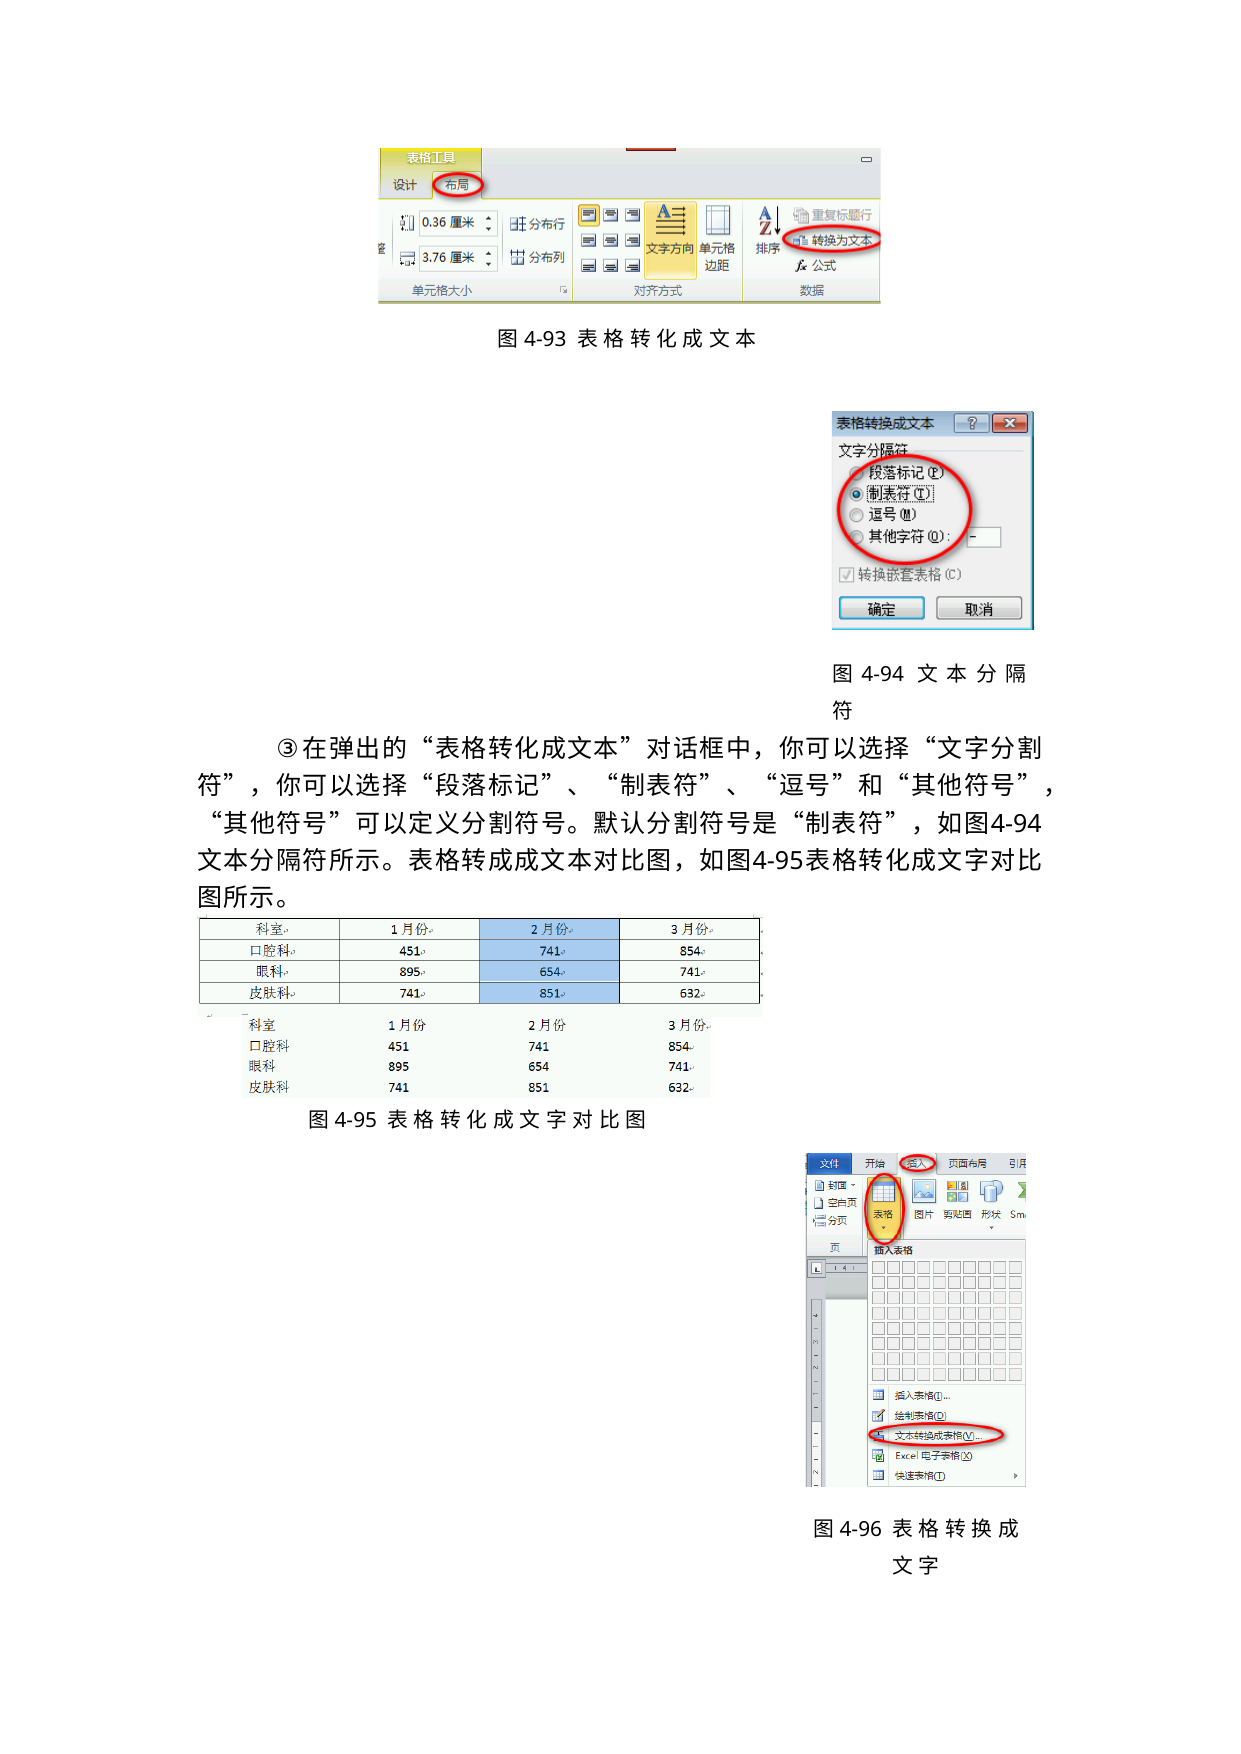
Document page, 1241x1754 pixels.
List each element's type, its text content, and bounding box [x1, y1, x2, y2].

picture [378, 148, 881, 304]
picture [196, 914, 763, 1099]
list 在弹出的“表格转化成文本”对话框中，你可以选择“文字分割符”，你可以选择“段落标记”、“制表符”、“逗号”和“其他符号”，“其他符号”可以定义分割符号。默认分割符号是“制表符”，如图4-94文本分隔符所示。表格转成成文本对比图，如图4-95表格转化成文字对比图所示。 [197, 728, 1043, 914]
table_header 图4-95表格转化成文字对比图 [186, 914, 774, 1137]
picture [831, 411, 1035, 630]
table_header 图4-93表格转化成文本 [186, 133, 1074, 356]
picture [805, 1153, 1026, 1487]
table_header 图4-94文本分隔符 [818, 394, 1043, 728]
table_header 图4-96表格转换成文字 [785, 1137, 1043, 1583]
